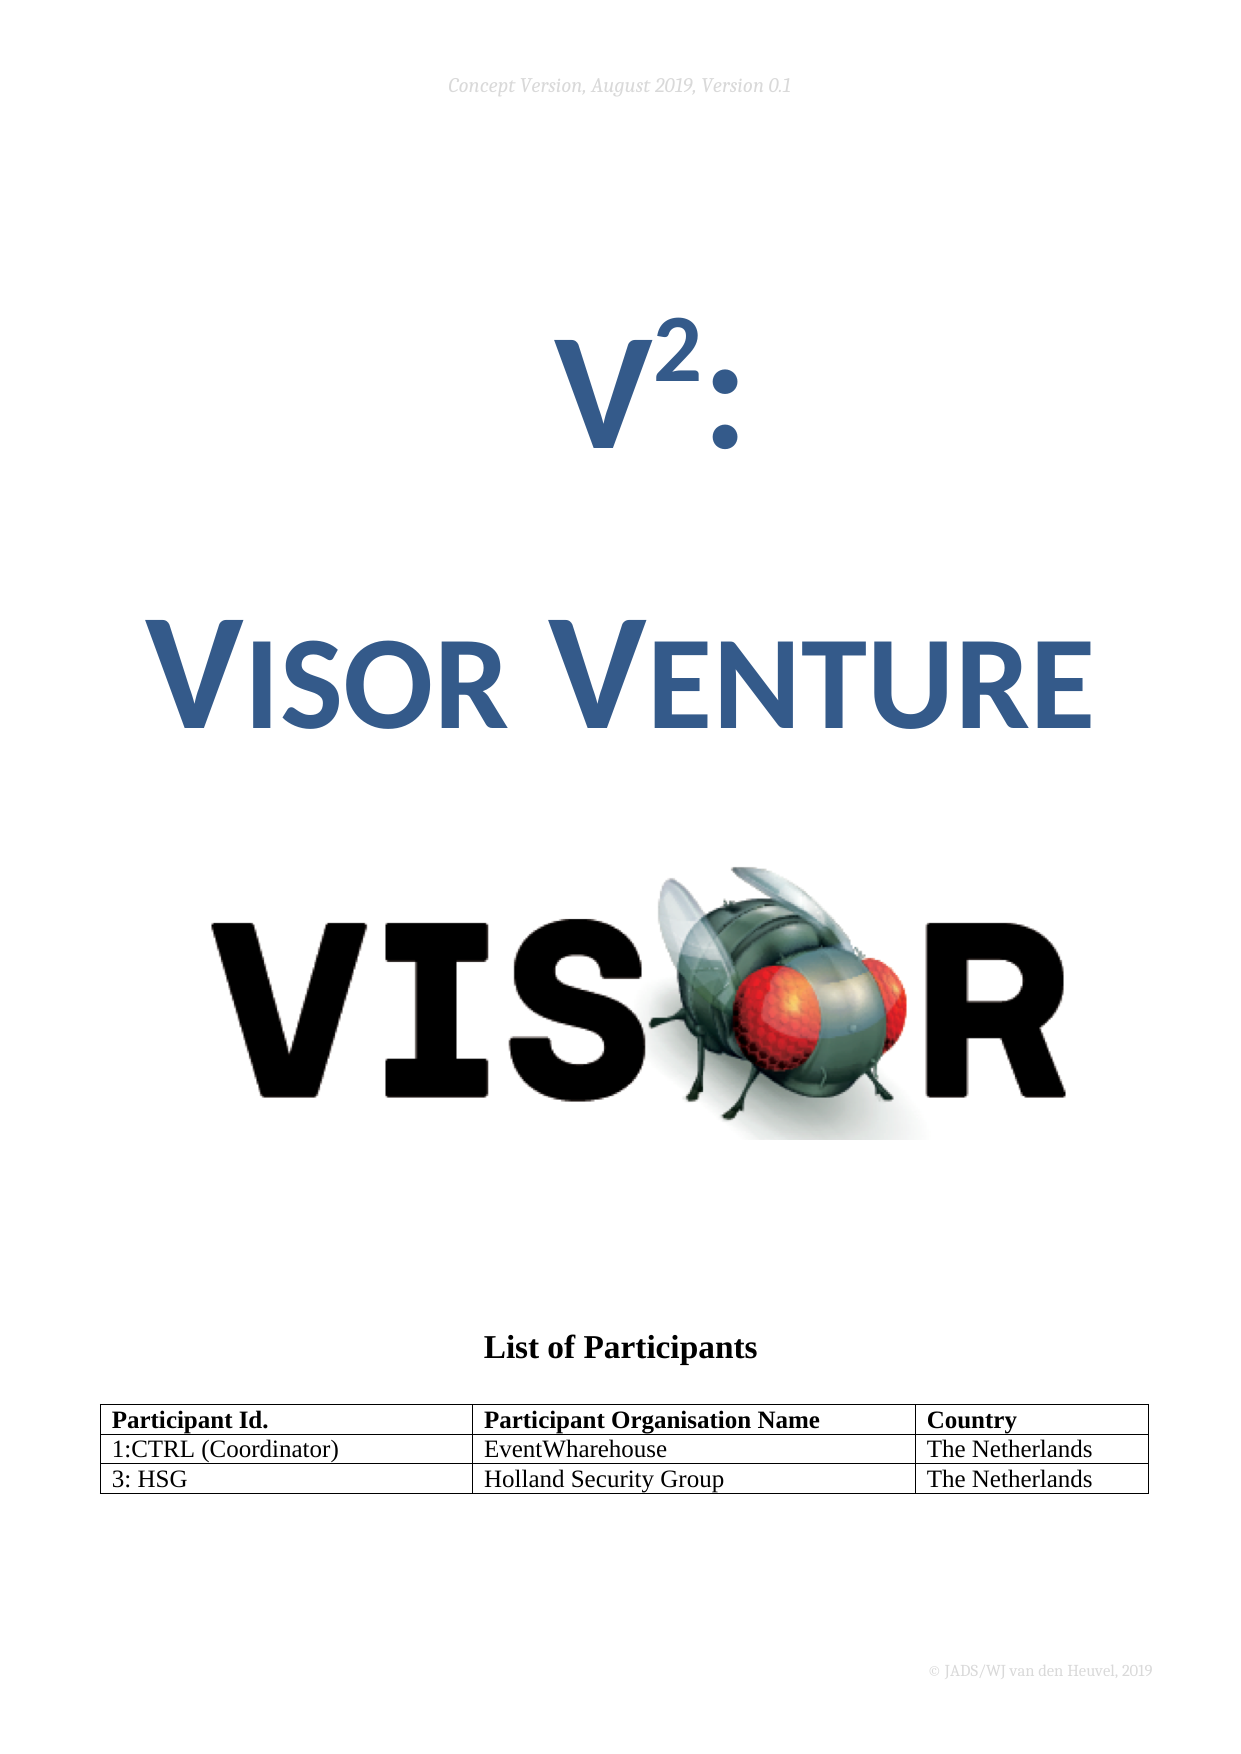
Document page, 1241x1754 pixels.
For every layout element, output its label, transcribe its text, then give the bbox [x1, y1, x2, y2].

table_cell The Netherlands [916, 1435, 1148, 1463]
table_header Participant Organisation Name [473, 1405, 915, 1433]
table_cell 1:CTRL (Coordinator) [101, 1435, 472, 1463]
subtitle V2: [89, 186, 1152, 517]
table_cell The Netherlands [916, 1464, 1148, 1493]
table_cell EventWharehouse [473, 1435, 915, 1463]
picture [88, 770, 1153, 1289]
table_header Country [916, 1405, 1148, 1433]
table_cell Holland Security Group [473, 1464, 915, 1493]
subtitle Visor Venture [89, 567, 1152, 770]
text List of Participants [89, 1327, 1152, 1365]
table_header Participant Id. [101, 1405, 472, 1433]
table_cell 3: HSG [101, 1464, 472, 1493]
